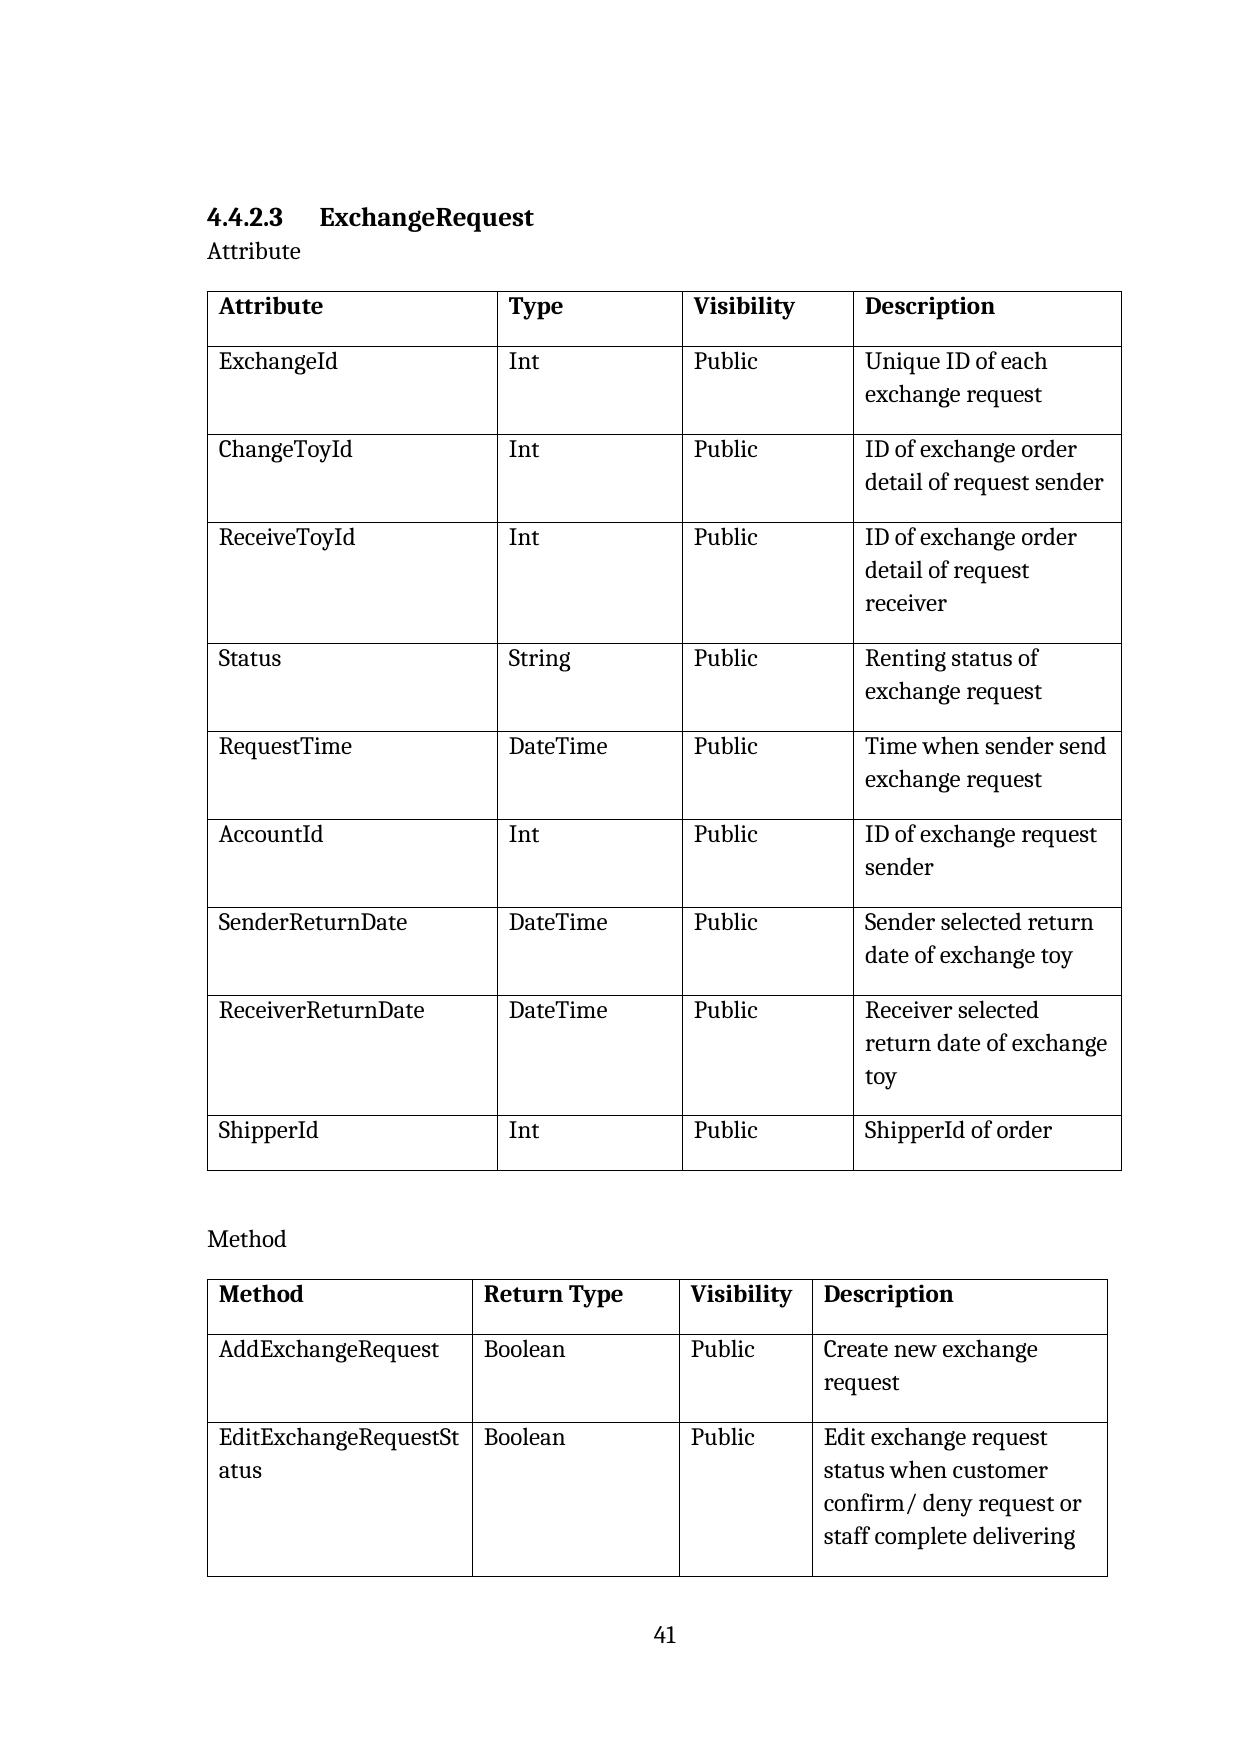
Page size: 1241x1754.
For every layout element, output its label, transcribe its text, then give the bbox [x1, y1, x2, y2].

table_cell Public [680, 1335, 812, 1422]
text Attribute [207, 237, 1122, 266]
table_header Visibility [680, 1280, 812, 1334]
table_header Visibility [683, 292, 853, 346]
subtitle ExchangeRequest [207, 202, 1122, 233]
table_cell ShipperId of order [854, 1116, 1121, 1170]
table_cell DateTime [498, 996, 682, 1115]
table_cell Public [680, 1423, 812, 1576]
table_header Description [813, 1280, 1107, 1334]
table_cell Public [683, 820, 853, 907]
table_cell DateTime [498, 732, 682, 819]
table_header Method [208, 1280, 472, 1334]
table_cell DateTime [498, 908, 682, 994]
table_cell Create new exchange request [813, 1335, 1107, 1422]
table_cell Status [208, 644, 497, 731]
table_cell ChangeToyId [208, 435, 497, 522]
table_cell Public [683, 908, 853, 994]
table_cell Int [498, 435, 682, 522]
table_cell Public [683, 435, 853, 522]
table_cell ID of exchange request sender [854, 820, 1121, 907]
table_cell String [498, 644, 682, 731]
table_cell Int [498, 523, 682, 643]
table_cell Renting status of exchange request [854, 644, 1121, 731]
text Method [207, 1225, 1122, 1254]
table_cell ShipperId [208, 1116, 497, 1170]
table_cell Int [498, 820, 682, 907]
table_cell Unique ID of each exchange request [854, 347, 1121, 434]
table_cell Public [683, 732, 853, 819]
table_cell Edit exchange request status when customer confirm/ deny request or staff complete delivering [813, 1423, 1107, 1576]
table_cell Boolean [473, 1423, 679, 1576]
table_cell ExchangeId [208, 347, 497, 434]
table_cell EditExchangeRequestStatus [208, 1423, 472, 1576]
table_cell Boolean [473, 1335, 679, 1422]
table_cell ID of exchange order detail of request sender [854, 435, 1121, 522]
table_cell AddExchangeRequest [208, 1335, 472, 1422]
table_cell ReceiverReturnDate [208, 996, 497, 1115]
table_header Type [498, 292, 682, 346]
table_cell Public [683, 644, 853, 731]
table_header Return Type [473, 1280, 679, 1334]
table_cell Public [683, 1116, 853, 1170]
table_header Description [854, 292, 1121, 346]
table_cell AccountId [208, 820, 497, 907]
table_cell Time when sender send exchange request [854, 732, 1121, 819]
table_cell ID of exchange order detail of request receiver [854, 523, 1121, 643]
table_cell Sender selected return date of exchange toy [854, 908, 1121, 994]
table_cell Int [498, 1116, 682, 1170]
table_cell Public [683, 523, 853, 643]
table_cell SenderReturnDate [208, 908, 497, 994]
table_cell Receiver selected return date of exchange toy [854, 996, 1121, 1115]
table_cell ReceiveToyId [208, 523, 497, 643]
table_cell Public [683, 347, 853, 434]
table_cell Int [498, 347, 682, 434]
table_cell Public [683, 996, 853, 1115]
table_cell RequestTime [208, 732, 497, 819]
table_header Attribute [208, 292, 497, 346]
